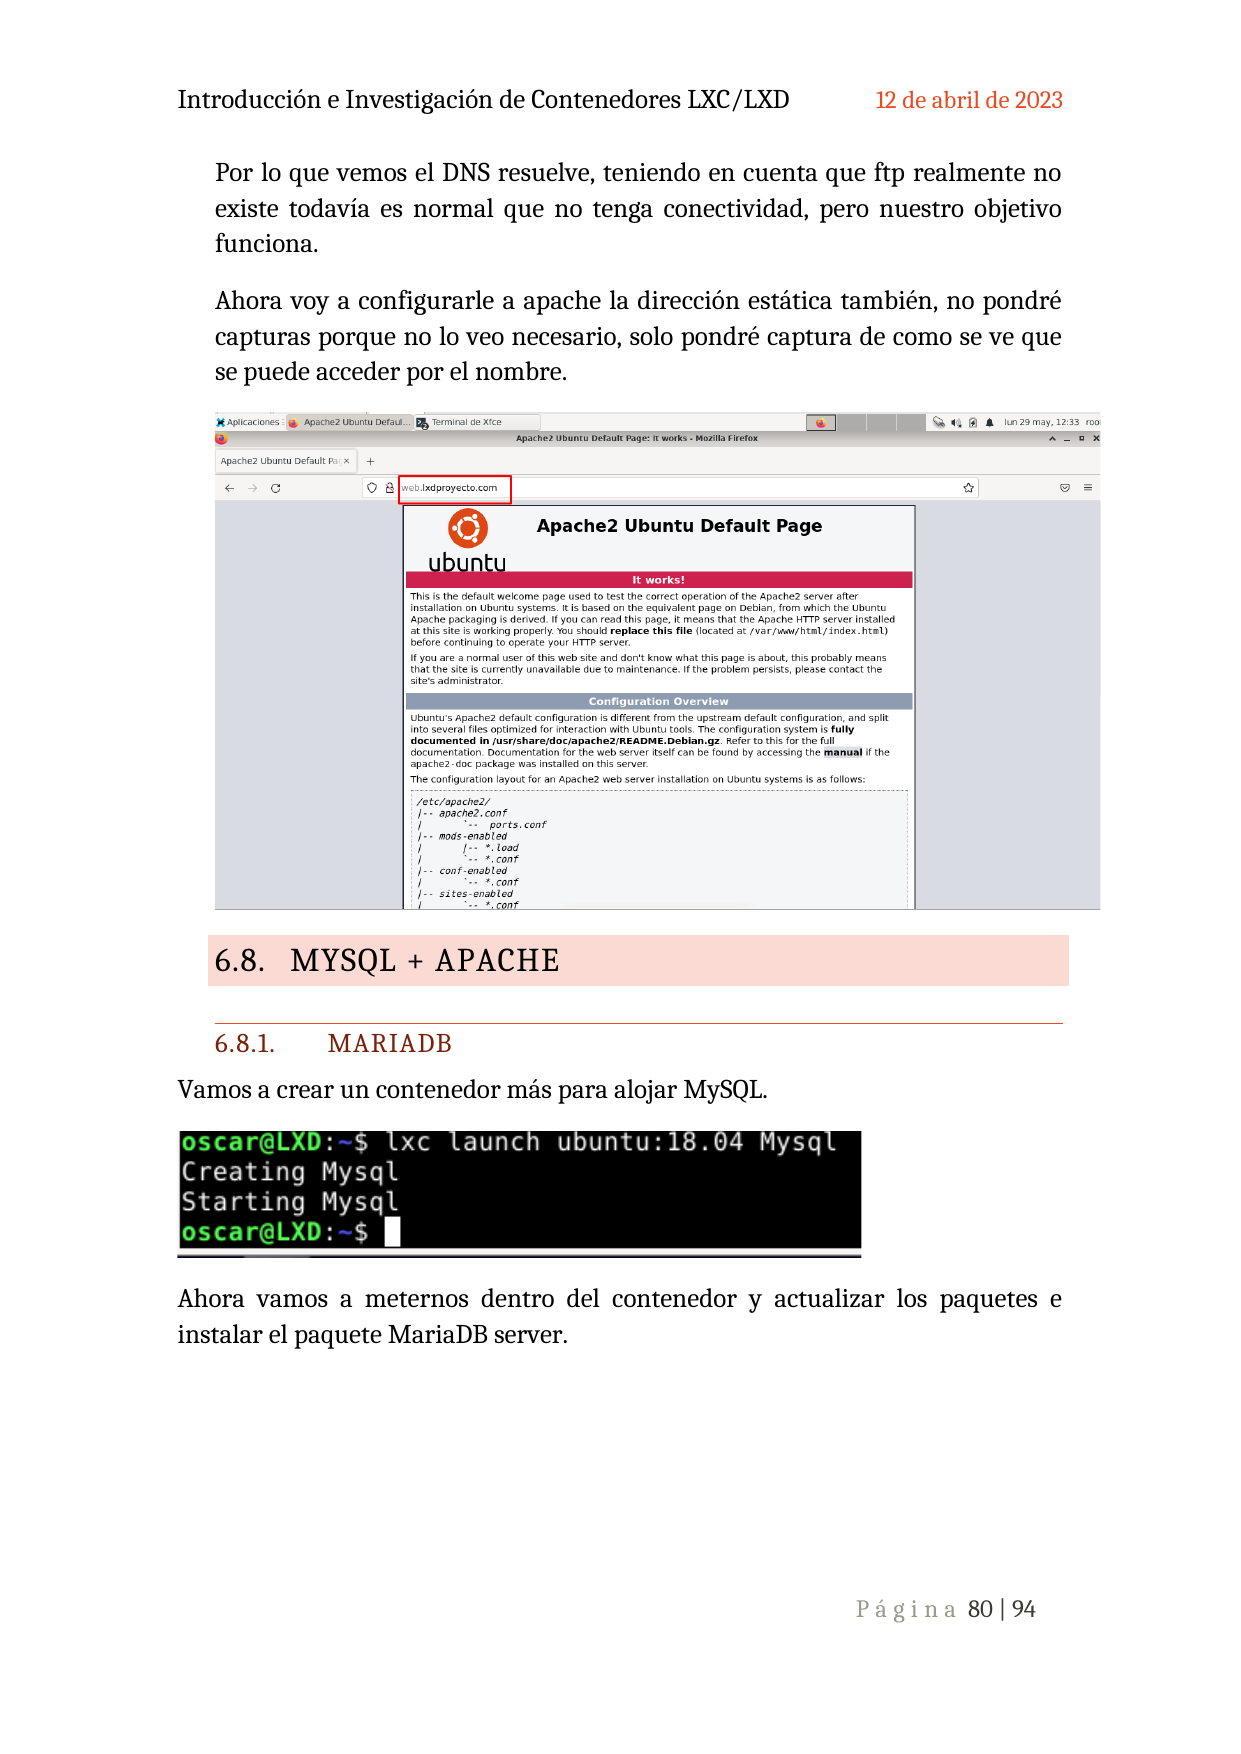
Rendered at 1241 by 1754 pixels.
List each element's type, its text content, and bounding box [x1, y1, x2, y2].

text Ahora vamos a meternos dentro del contenedor y actualizar los paquetes e instalar el paquete MariaDB server. [177, 1283, 1063, 1350]
text Ahora voy a configurarle a apache la dirección estática también, no pondré capturas porque no lo veo necesario, solo pondré captura de como se ve que se puede acceder por el nombre. [215, 285, 1063, 387]
text Por lo que vemos el DNS resuelve, teniendo en cuenta que ftp realmente no existe todavía es normal que no tenga conectividad, pero nuestro objetivo funciona. [215, 157, 1063, 259]
picture [177, 1131, 862, 1258]
text Vamos a crear un contenedor más para alojar MySQL. [177, 1074, 1063, 1106]
subtitle MariaDB [215, 1024, 1063, 1059]
subtitle MySQL + APACHE [215, 941, 1063, 979]
picture [214, 412, 1101, 910]
